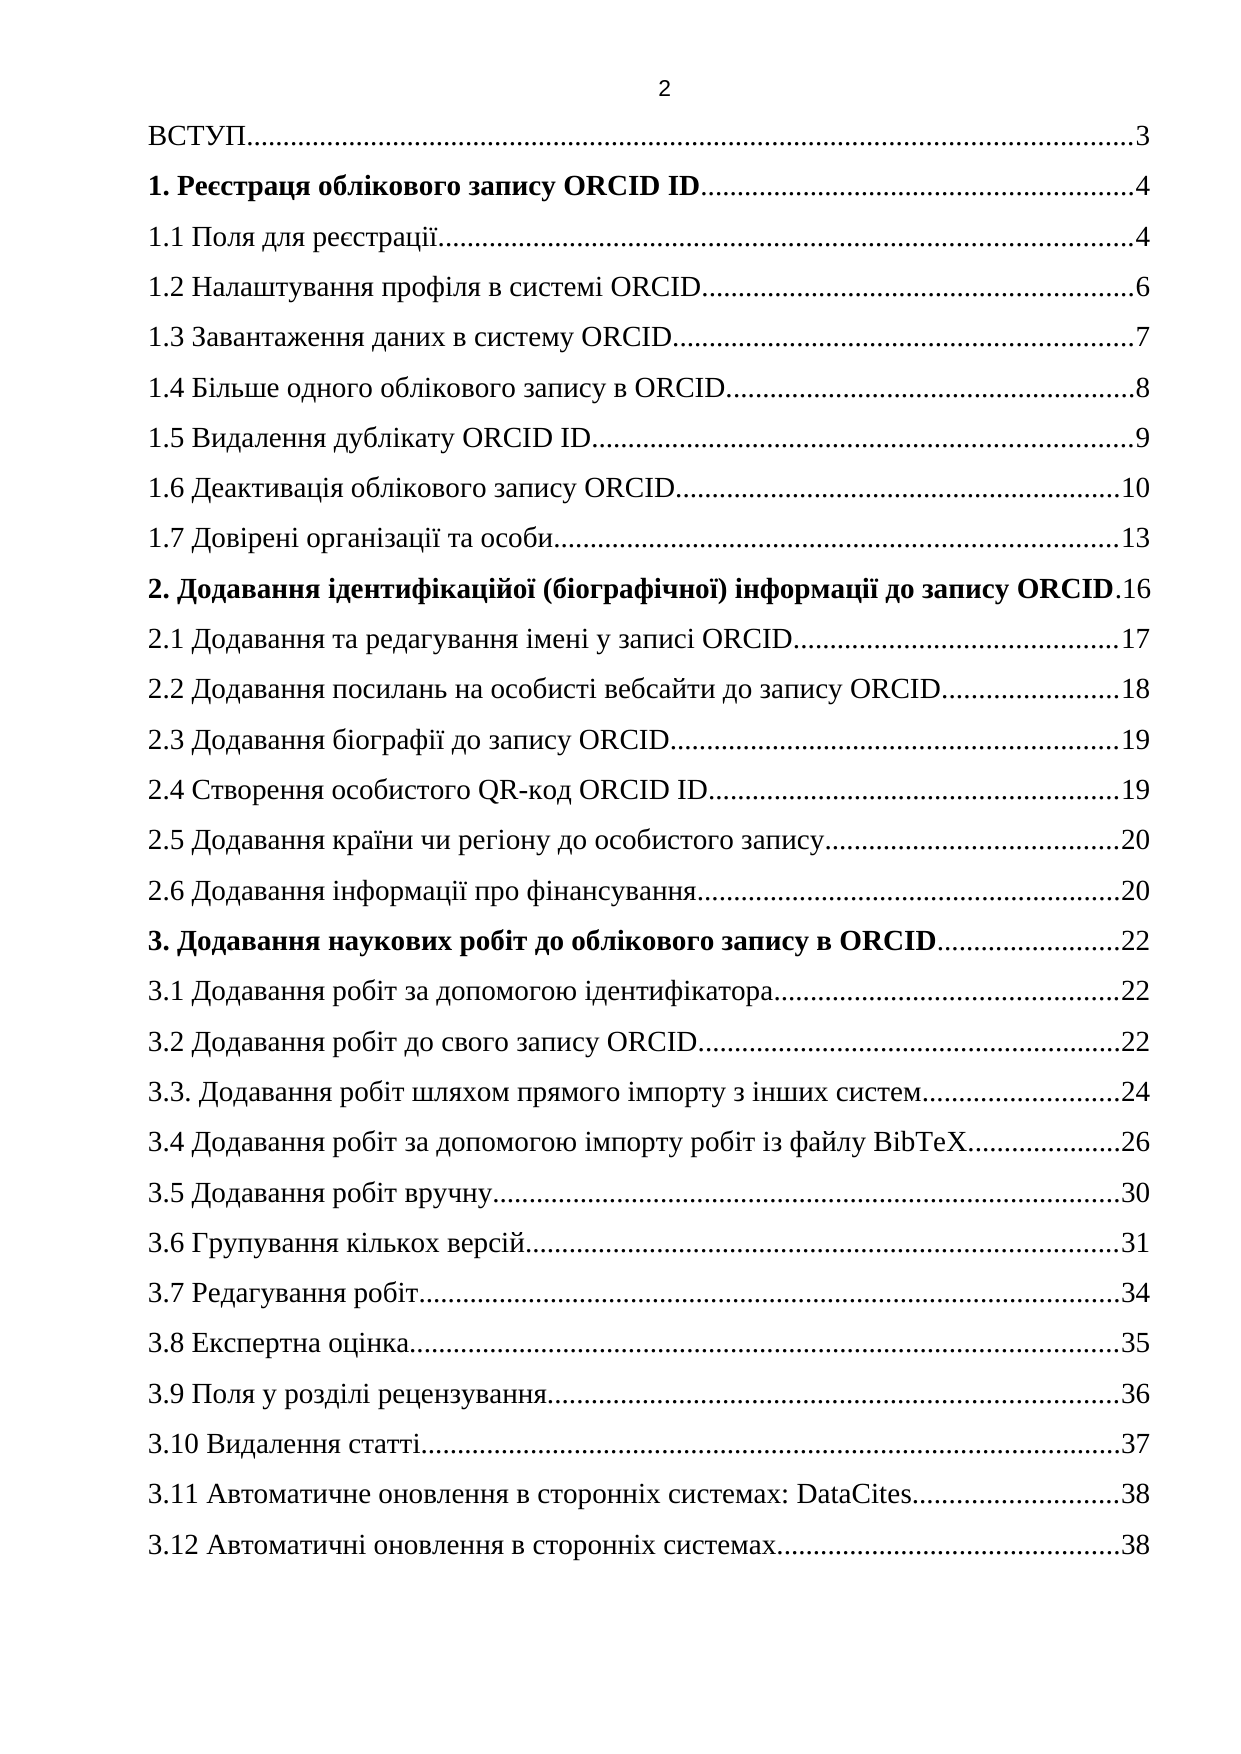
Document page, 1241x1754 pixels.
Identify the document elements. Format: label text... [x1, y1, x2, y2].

text 3.7 Редагування робіт 34 [148, 1275, 1181, 1309]
text 3.5 Додавання робіт вручну 30 [148, 1175, 1181, 1208]
text 1.4 Більше одного облікового запису в ORCID. 8 [148, 370, 1181, 403]
text 1.1 Поля для реєстрації 4 [148, 219, 1181, 252]
text 2.2 Додавання посилань на особисті вебсайти до запису ORCID 18 [148, 672, 1181, 705]
text 2.5 Додавання країни чи регіону до особистого запису 20 [148, 822, 1181, 856]
text 3.1 Додавання робіт за допомогою ідентифікатора 22 [148, 973, 1181, 1007]
text 1.6 Деактивація облікового запису ORCID. 10 [148, 470, 1181, 504]
text ВСТУП 3 [148, 118, 1181, 152]
text 2.1 Додавання та редагування імені у записі ORCID. 17 [148, 621, 1181, 655]
text 3.4 Додавання робіт за допомогою імпорту робіт із файлу BibTeX. 26 [148, 1124, 1181, 1158]
text 3.2 Додавання робіт до свого запису ORCID 22 [148, 1024, 1181, 1057]
text 3.8 Експертна оцінка 35 [148, 1326, 1181, 1359]
text 3.9 Поля у розділі рецензування. 36 [148, 1376, 1181, 1409]
text 1.2 Налаштування профіля в системі ORCID 6 [148, 269, 1181, 303]
text 3.12 Автоматичні оновлення в сторонніх системах 38 [148, 1527, 1181, 1560]
text 2.4 Створення особистого QR-код ORCID ID 19 [148, 772, 1181, 806]
text 2. Додавання ідентифікаційої (біографічної) інформації до запису ORCID. 16 [148, 571, 1181, 604]
text 2.6 Додавання інформації про фінансування 20 [148, 873, 1181, 906]
text 3.10 Видалення статті 37 [148, 1426, 1181, 1460]
text 1.3 Завантаження даних в систему ORCID. 7 [148, 319, 1181, 353]
text 1.7 Довірені організації та особи 13 [148, 521, 1181, 554]
text 3.11 Автоматичне оновлення в сторонніх системах: DataCites 38 [148, 1477, 1181, 1510]
text 3. Додавання наукових робіт до облікового запису в ORCID 22 [148, 923, 1181, 957]
text 3.6 Групування кількох версій 31 [148, 1225, 1181, 1258]
text 2.3 Додавання біографії до запису ORCID 19 [148, 722, 1181, 755]
text 1.5 Видалення дублікату ORCID ID 9 [148, 420, 1181, 453]
text 1. Реєстраця облікового запису ORCID ID 4 [148, 168, 1181, 202]
text 3.3. Додавання робіт шляхом прямого імпорту з інших систем 24 [148, 1074, 1181, 1108]
